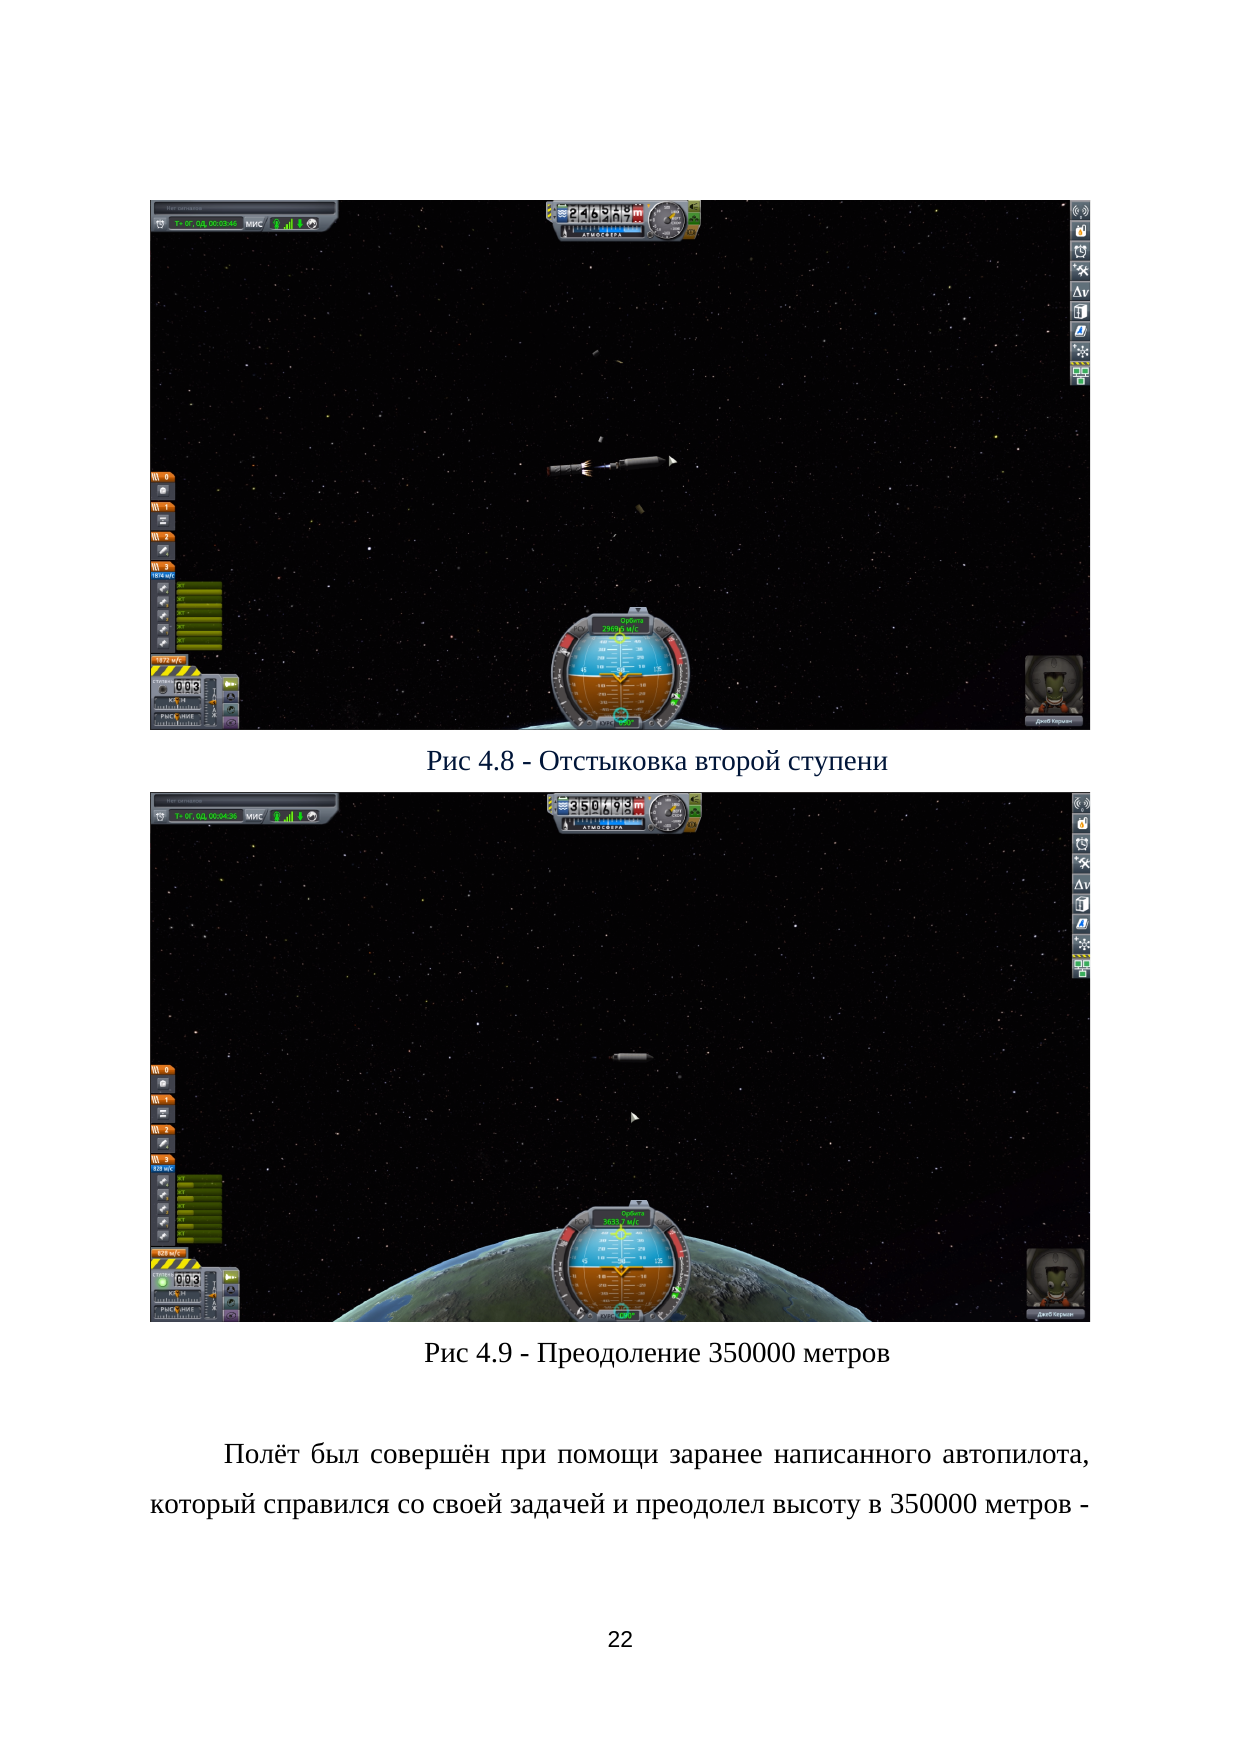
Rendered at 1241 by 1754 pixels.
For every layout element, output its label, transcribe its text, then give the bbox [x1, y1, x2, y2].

text Рис 4.9 - Преодоление 350000 метров [150, 1335, 1090, 1369]
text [150, 1436, 1090, 1520]
picture [150, 200, 1091, 730]
picture [150, 792, 1091, 1322]
text Рис 4.8 - Отстыковка второй ступени [150, 743, 1090, 776]
